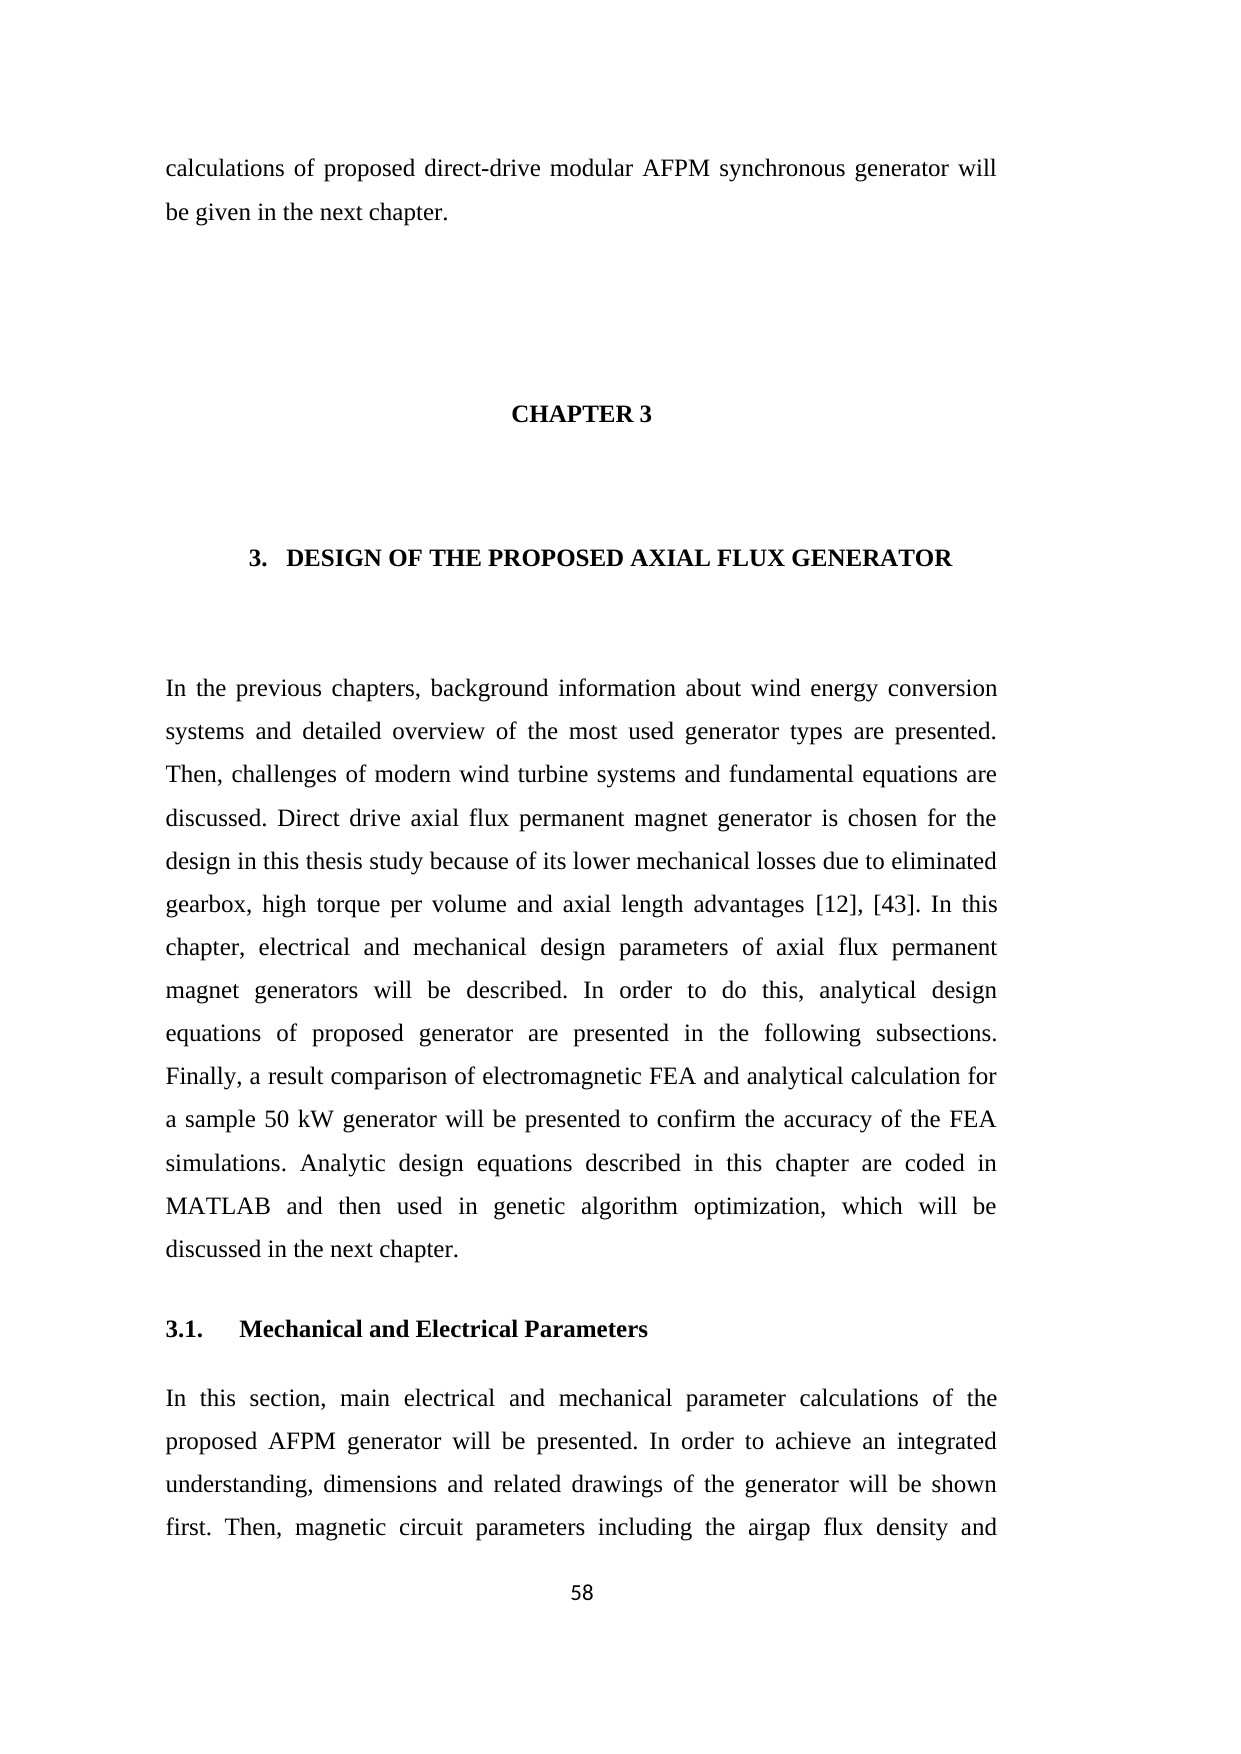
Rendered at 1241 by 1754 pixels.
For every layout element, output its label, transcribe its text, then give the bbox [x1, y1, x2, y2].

text In the previous chapters, background information about wind energy conversion systems and detailed overview of the most used generator types are presented. Then, challenges of modern wind turbine systems and fundamental equations are discussed. Direct drive axial flux permanent magnet generator is chosen for the design in this thesis study because of its lower mechanical losses due to eliminated gearbox, high torque per volume and axial length advantages [12], [43]. In this chapter, electrical and mechanical design parameters of axial flux permanent magnet generators will be described. In order to do this, analytical design equations of proposed generator are presented in the following subsections. Finally, a result comparison of electromagnetic FEA and analytical calculation for a sample 50 kW generator will be presented to confirm the accuracy of the FEA simulations. Analytic design equations described in this chapter are coded in MATLAB and then used in genetic algorithm optimization, which will be discussed in the next chapter. [165, 673, 998, 1263]
subtitle CHAPTER 3 [165, 399, 998, 428]
subtitle DESIGN OF THE PROPOSED AXIAL FLUX GENERATOR [203, 543, 998, 571]
subtitle 3.1. Mechanical and Electrical Parameters [165, 1314, 998, 1343]
